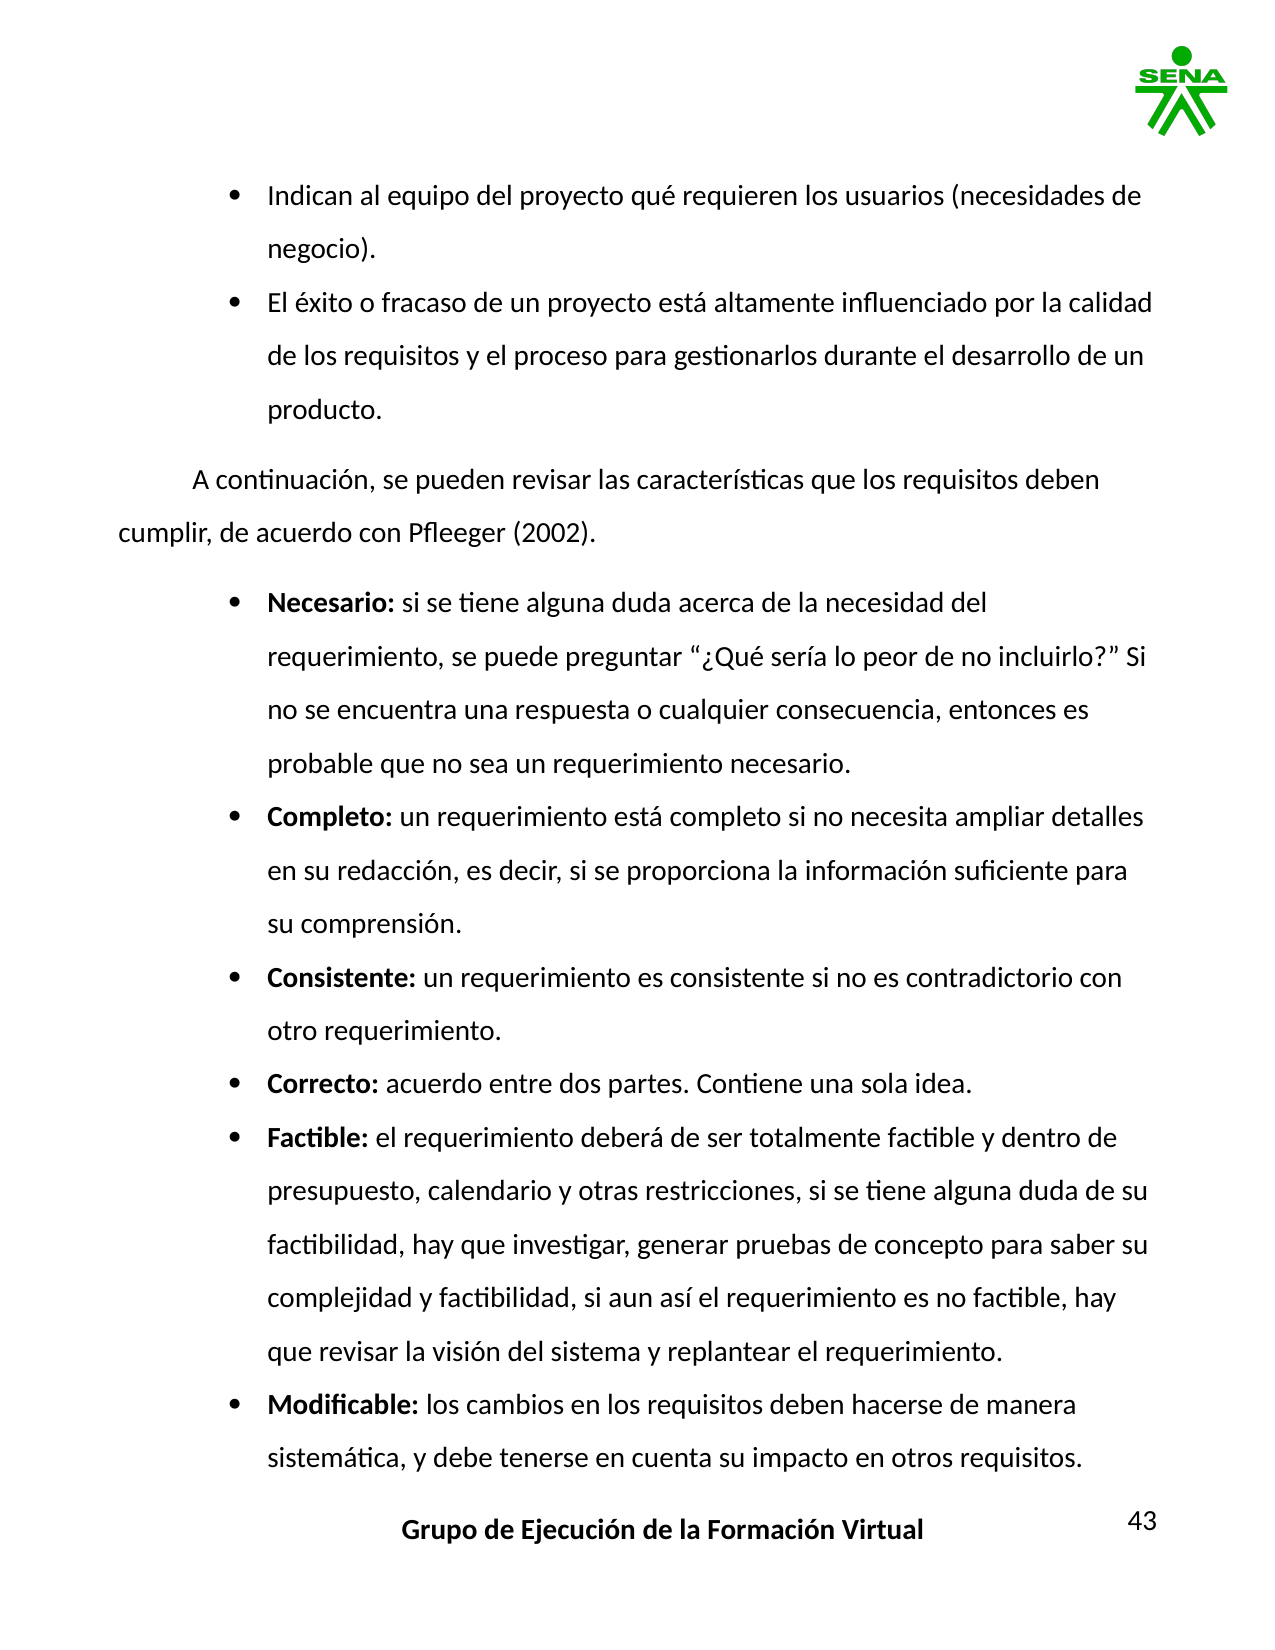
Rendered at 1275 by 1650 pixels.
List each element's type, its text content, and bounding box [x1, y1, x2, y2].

list Modificable: los cambios en los requisitos deben hacerse de manera sistemática, y debe tenerse en cuenta su impacto en otros requisitos. [229, 1386, 1157, 1475]
list Indican al equipo del proyecto qué requieren los usuarios (necesidades de negocio). [229, 177, 1157, 266]
list Consistente: un requerimiento es consistente si no es contradictorio con otro requerimiento. [229, 959, 1157, 1048]
list El éxito o fracaso de un proyecto está altamente influenciado por la calidad de los requisitos y el proceso para gestionarlos durante el desarrollo de un producto. [229, 284, 1157, 427]
list Factible: el requerimiento deberá de ser totalmente factible y dentro de presupuesto, calendario y otras restricciones, si se tiene alguna duda de su factibilidad, hay que investigar, generar pruebas de concepto para saber su complejidad y factibilidad, si aun así el requerimiento es no factible, hay que revisar la visión del sistema y replantear el requerimiento. [229, 1119, 1157, 1368]
text A continuación, se pueden revisar las características que los requisitos deben cumplir, de acuerdo con Pfleeger (2002). [118, 461, 1157, 550]
list Completo: un requerimiento está completo si no necesita ampliar detalles en su redacción, es decir, si se proporciona la información suficiente para su comprensión. [229, 798, 1157, 941]
list Correcto: acuerdo entre dos partes. Contiene una sola idea. [229, 1066, 1157, 1101]
list Necesario: si se tiene alguna duda acerca de la necesidad del requerimiento, se puede preguntar “¿Qué sería lo peor de no incluirlo?” Si no se encuentra una respuesta o cualquier consecuencia, entonces es probable que no sea un requerimiento necesario. [229, 584, 1157, 781]
picture [1135, 46, 1228, 136]
